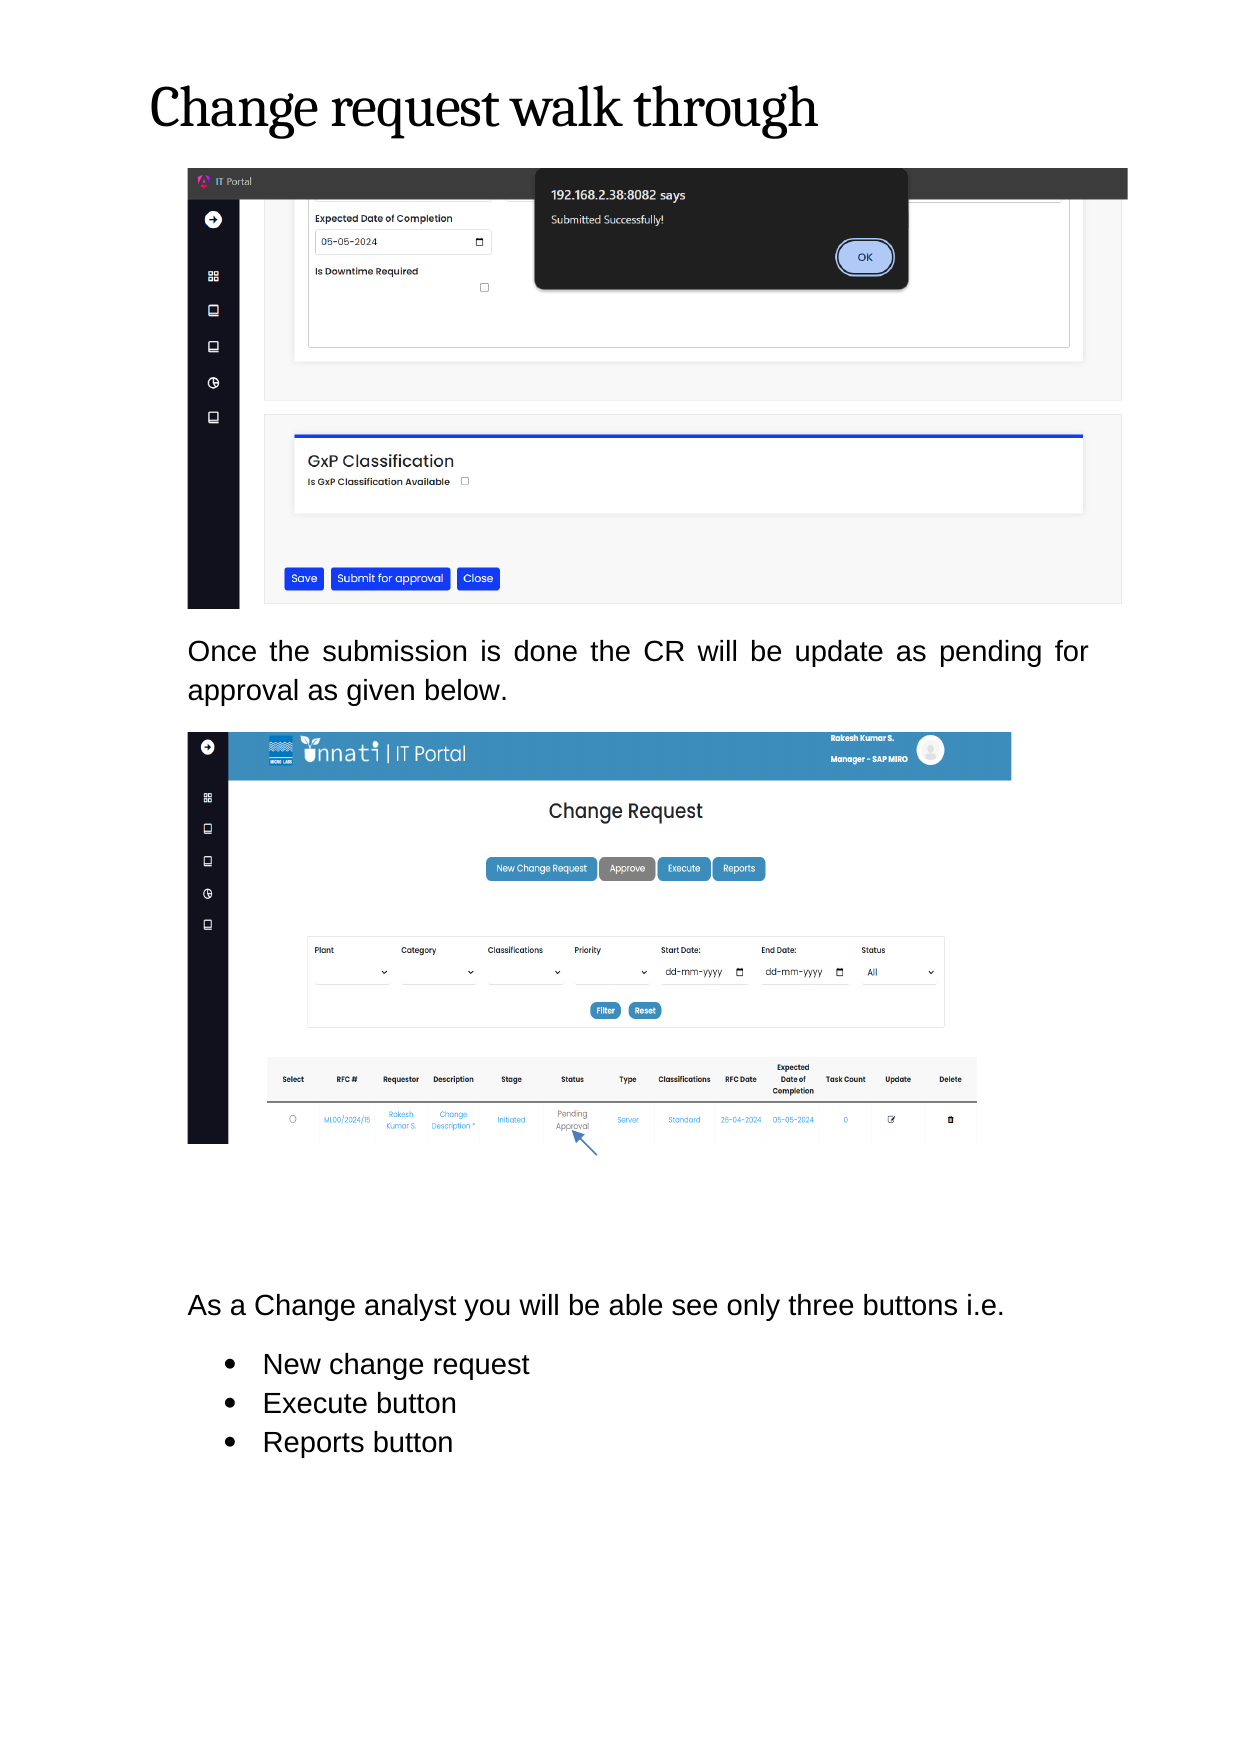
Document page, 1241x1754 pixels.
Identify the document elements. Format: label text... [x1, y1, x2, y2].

picture [187, 168, 1128, 609]
list Execute button [225, 1386, 1090, 1420]
text Once the submission is done the CR will be update as pending for approval as given below. [187, 634, 1090, 706]
picture [187, 732, 1012, 1144]
list Reports button [225, 1425, 1090, 1458]
text As a Change analyst you will be able see only three buttons i.e. [187, 1288, 1090, 1321]
list New change request [225, 1347, 1090, 1381]
